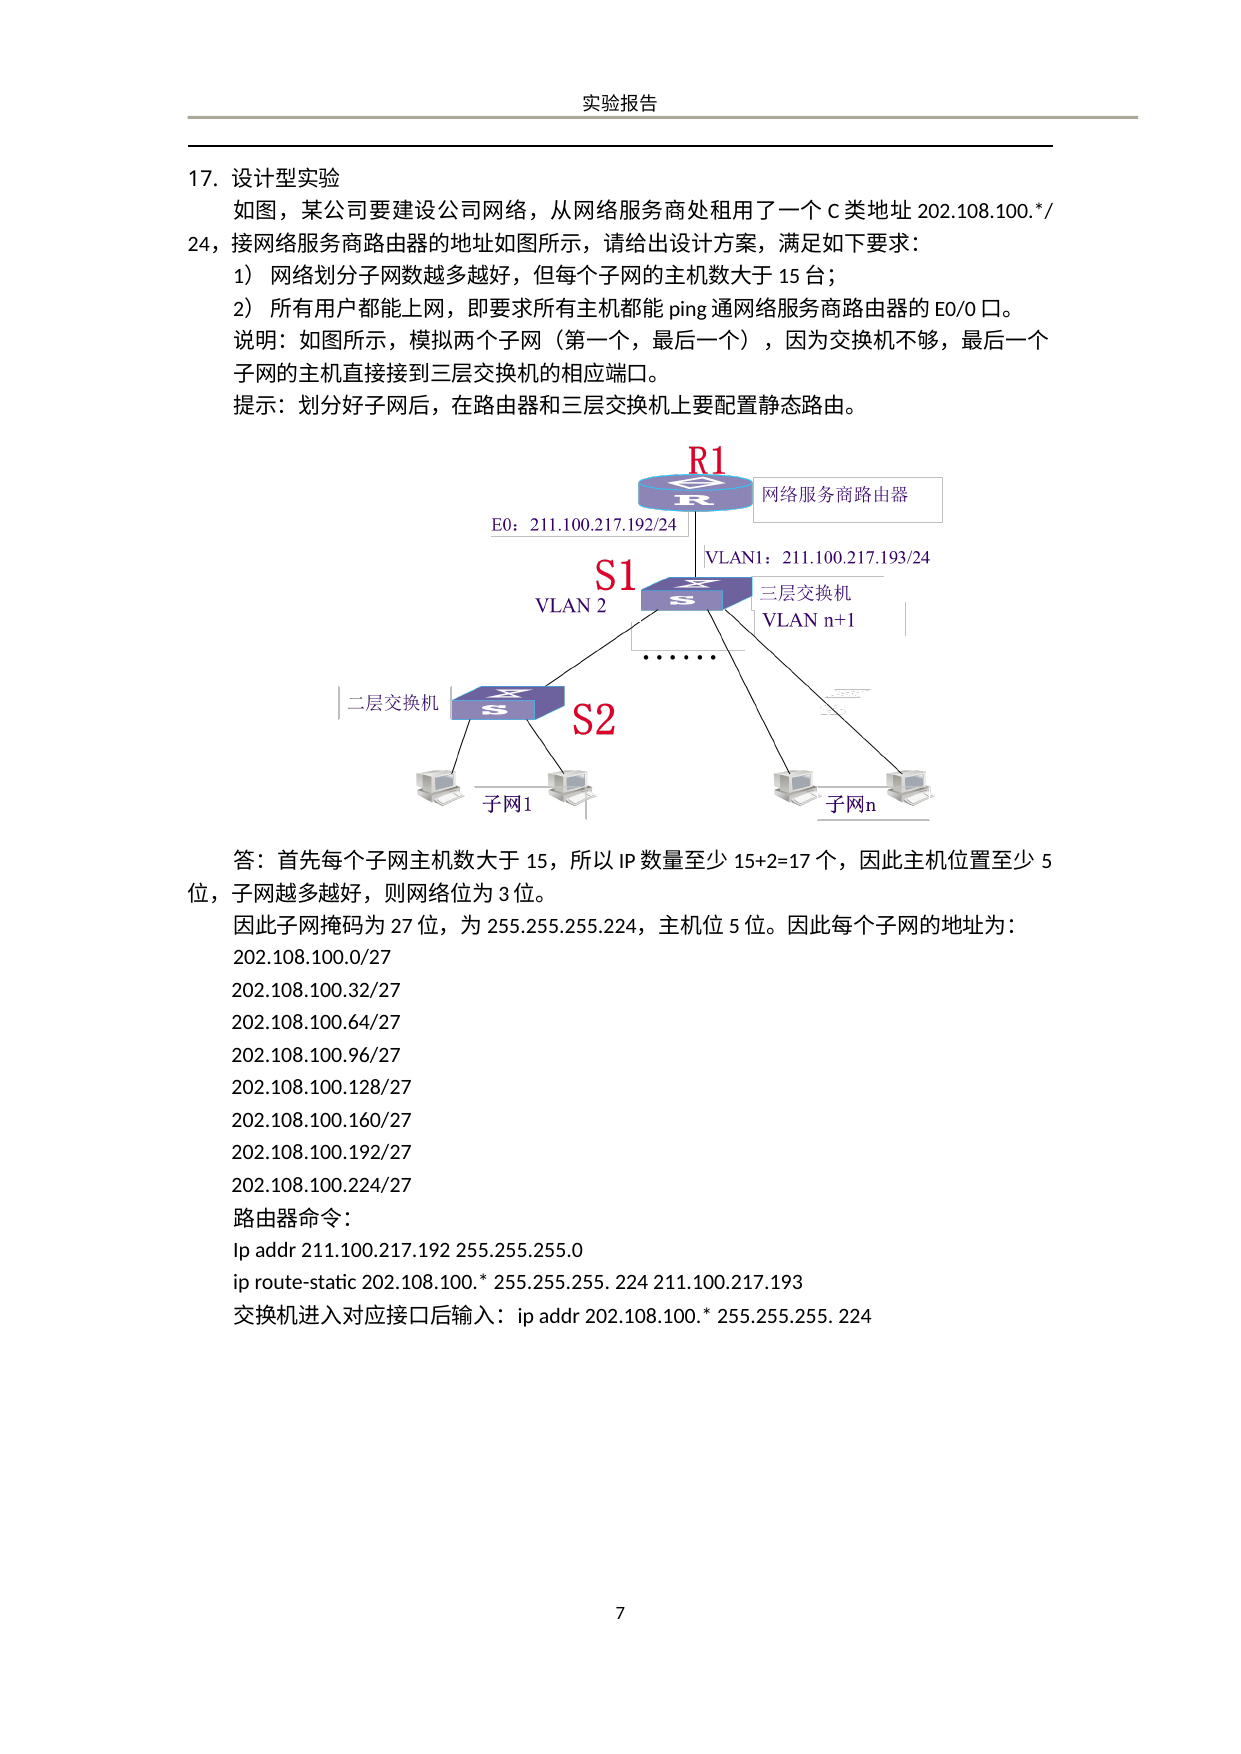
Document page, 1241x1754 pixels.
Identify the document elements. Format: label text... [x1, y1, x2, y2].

text 说明：如图所示，模拟两个子网（第一个，最后一个），因为交换机不够，最后一个子网的主机直接接到三层交换机的相应端口。 [233, 323, 1053, 388]
text 202.108.100.0/27 202.108.100.32/27 202.108.100.64/27 202.108.100.96/27 202.108.100.128/27 202.108.100.160/27 202.108.100.192/27 202.108.100.224/27 [231, 941, 1053, 1201]
list 所有用户都能上网，即要求所有主机都能ping通网络服务商路由器的E0/0口。 [233, 291, 1053, 323]
text 如图，某公司要建设公司网络，从网络服务商处租用了一个C类地址202.108.100.*/24，接网络服务商路由器的地址如图所示，请给出设计方案，满足如下要求： [187, 193, 1053, 258]
text 因此子网掩码为27位，为255.255.255.224，主机位5位。因此每个子网的地址为： [187, 908, 1053, 941]
text 交换机进入对应接口后输入：ip addr 202.108.100.* 255.255.255. 224 [187, 1298, 1053, 1331]
text Ip addr 211.100.217.192 255.255.255.0 [187, 1233, 1053, 1266]
text 答：首先每个子网主机数大于15，所以IP数量至少15+2=17个，因此主机位置至少5位，子网越多越好，则网络位为3位。 [187, 843, 1053, 908]
picture [335, 420, 950, 827]
text 提示：划分好子网后，在路由器和三层交换机上要配置静态路由。 [233, 388, 1053, 421]
list 网络划分子网数越多越好，但每个子网的主机数大于15台； [233, 258, 1053, 291]
text ip route-static 202.108.100.* 255.255.255. 224 211.100.217.193 [187, 1266, 1053, 1298]
list 设计型实验 [187, 161, 1053, 193]
text 路由器命令： [187, 1201, 1053, 1233]
